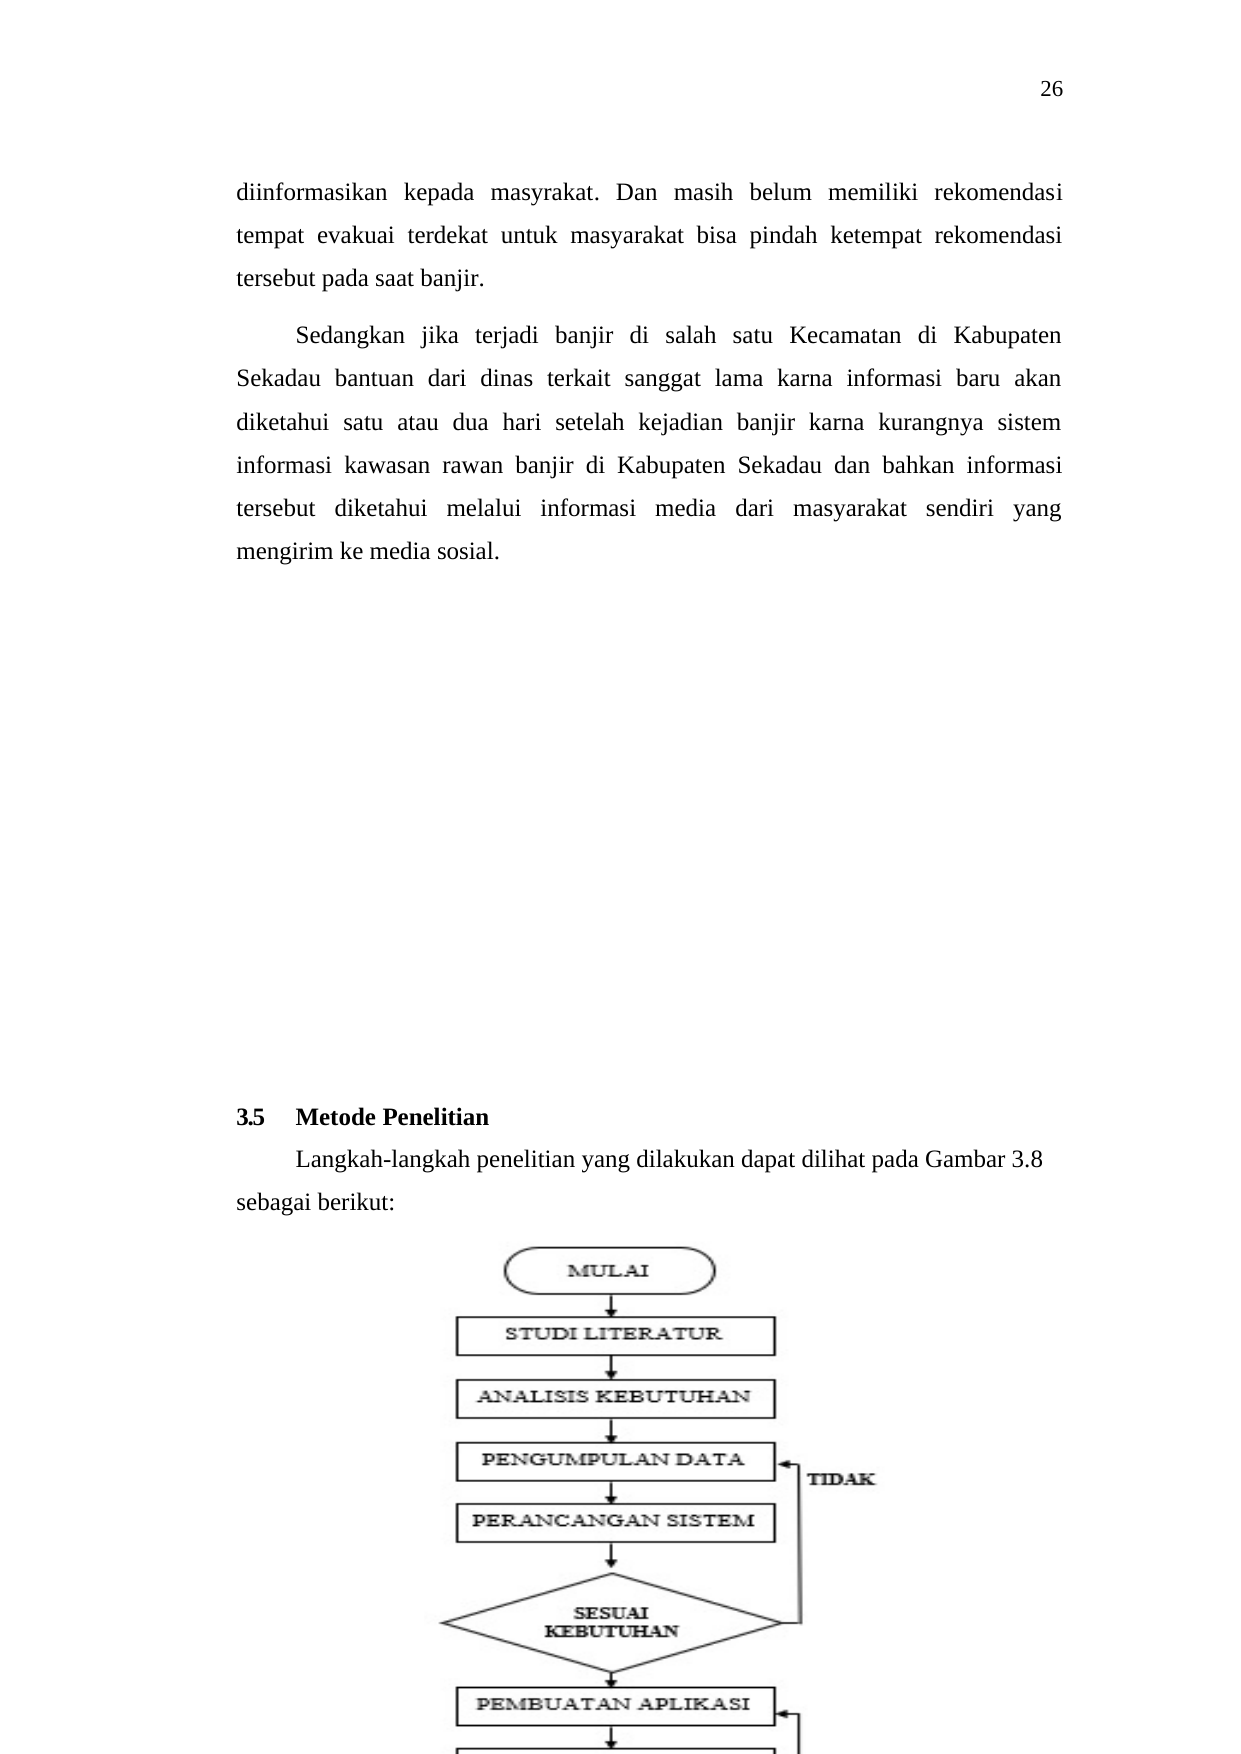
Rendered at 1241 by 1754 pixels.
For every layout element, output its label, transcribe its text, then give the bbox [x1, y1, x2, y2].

picture [423, 1229, 892, 1754]
subtitle Metode Penelitian [236, 1102, 1063, 1130]
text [236, 177, 1063, 292]
text Langkah-langkah penelitian yang dilakukan dapat dilihat pada Gambar 3.8 sebagai berikut: [236, 1144, 1063, 1216]
text Sedangkan jika terjadi banjir di salah satu Kecamatan di Kabupaten Sekadau bantuan dari dinas terkait sanggat lama karna informasi baru akan diketahui satu atau dua hari setelah kejadian banjir karna kurangnya sistem informasi kawasan rawan banjir di Kabupaten Sekadau dan bahkan informasi tersebut diketahui melalui informasi media dari masyarakat sendiri yang mengirim ke media sosial. [236, 320, 1063, 565]
